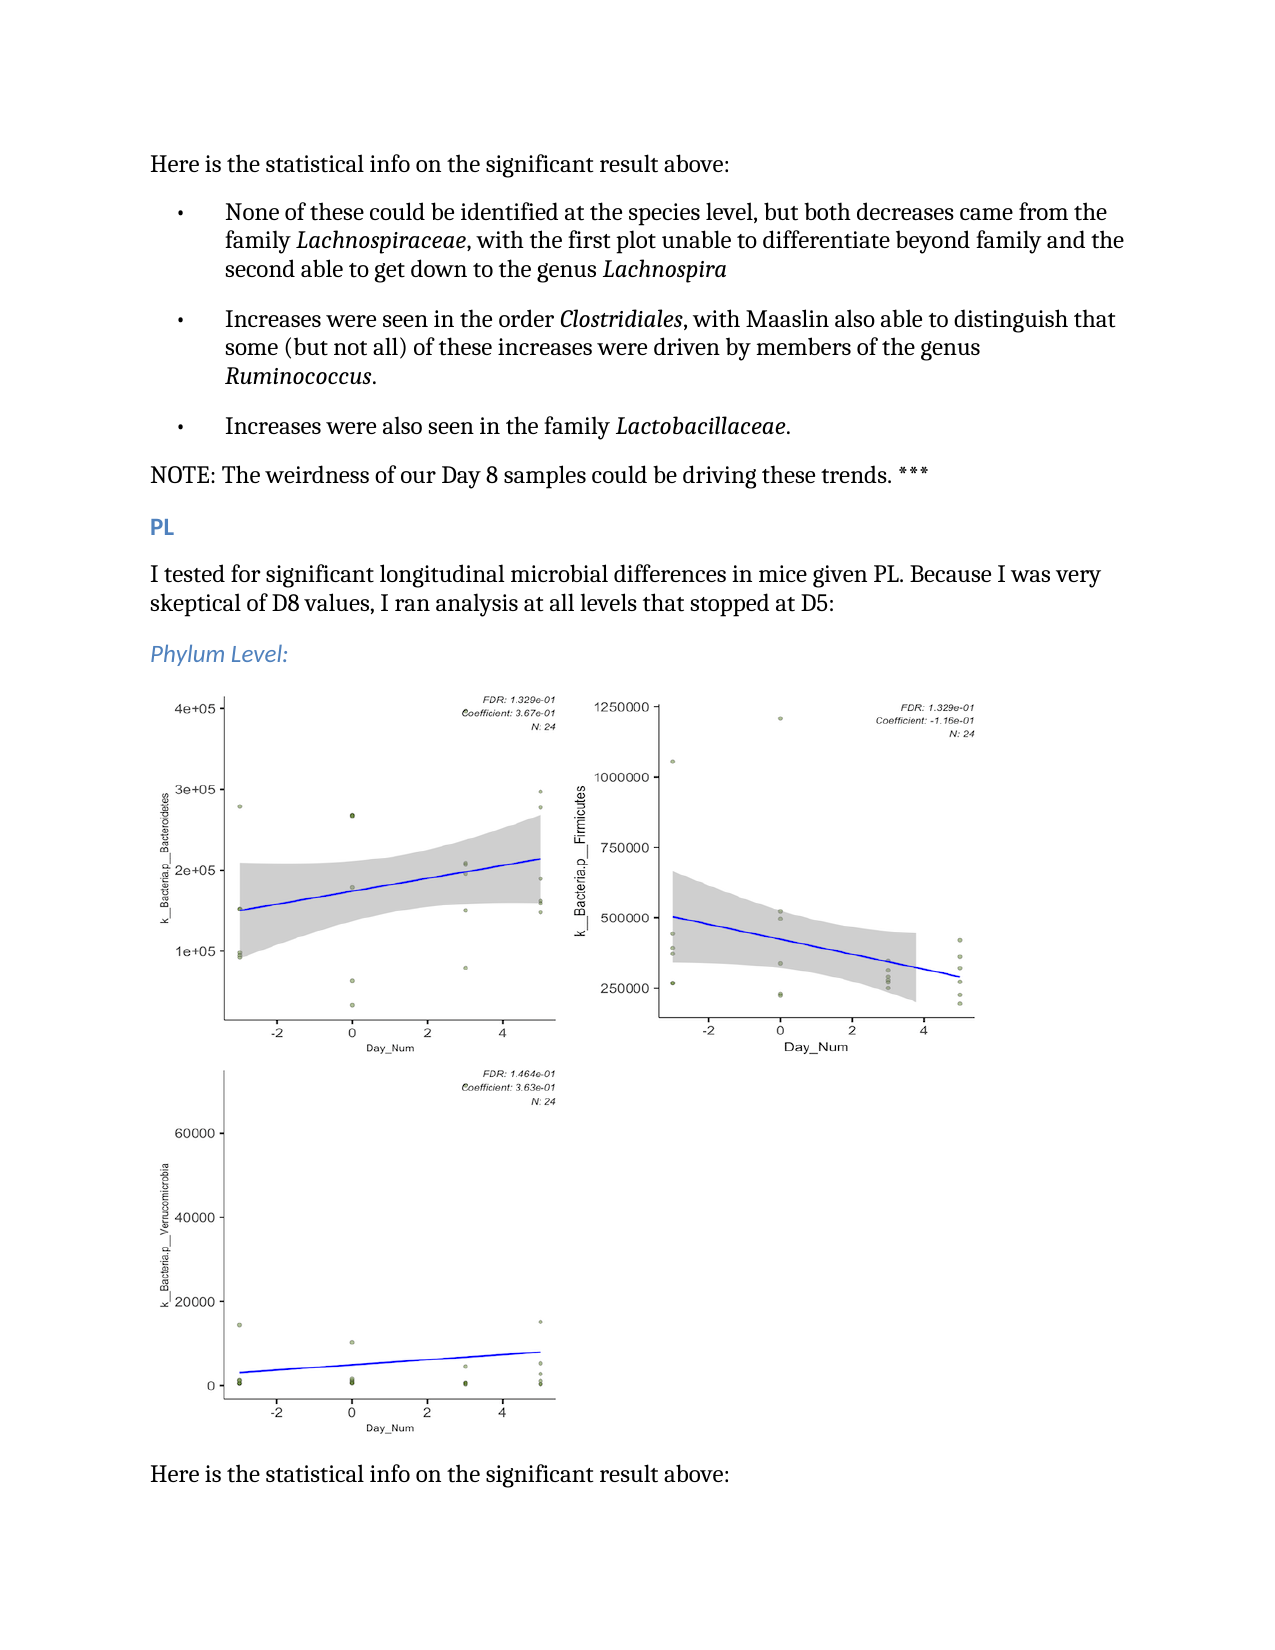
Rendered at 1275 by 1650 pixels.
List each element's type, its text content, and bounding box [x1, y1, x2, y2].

picture [150, 687, 984, 1442]
subtitle Phylum Level: [150, 638, 1125, 669]
list Increases were also seen in the family Lactobacillaceae. [175, 412, 1125, 440]
subtitle PL [150, 511, 1125, 541]
list None of these could be identified at the species level, but both decreases came from the family Lachnospiraceae, with the first plot unable to differentiate beyond family and the second able to get down to the genus Lachnospira [175, 197, 1125, 284]
text NOTE: The weirdness of our Day 8 samples could be driving these trends. *** [150, 461, 1125, 490]
list Increases were seen in the order Clostridiales, with Maaslin also able to distinguish that some (but not all) of these increases were driven by members of the genus Ruminococcus. [175, 304, 1125, 391]
text I tested for significant longitudinal microbial differences in mice given PL. Because I was very skeptical of D8 values, I ran analysis at all levels that stopped at D5: [150, 560, 1125, 618]
text Here is the statistical info on the significant result above: [150, 1460, 1125, 1489]
text Here is the statistical info on the significant result above: [150, 150, 1125, 179]
